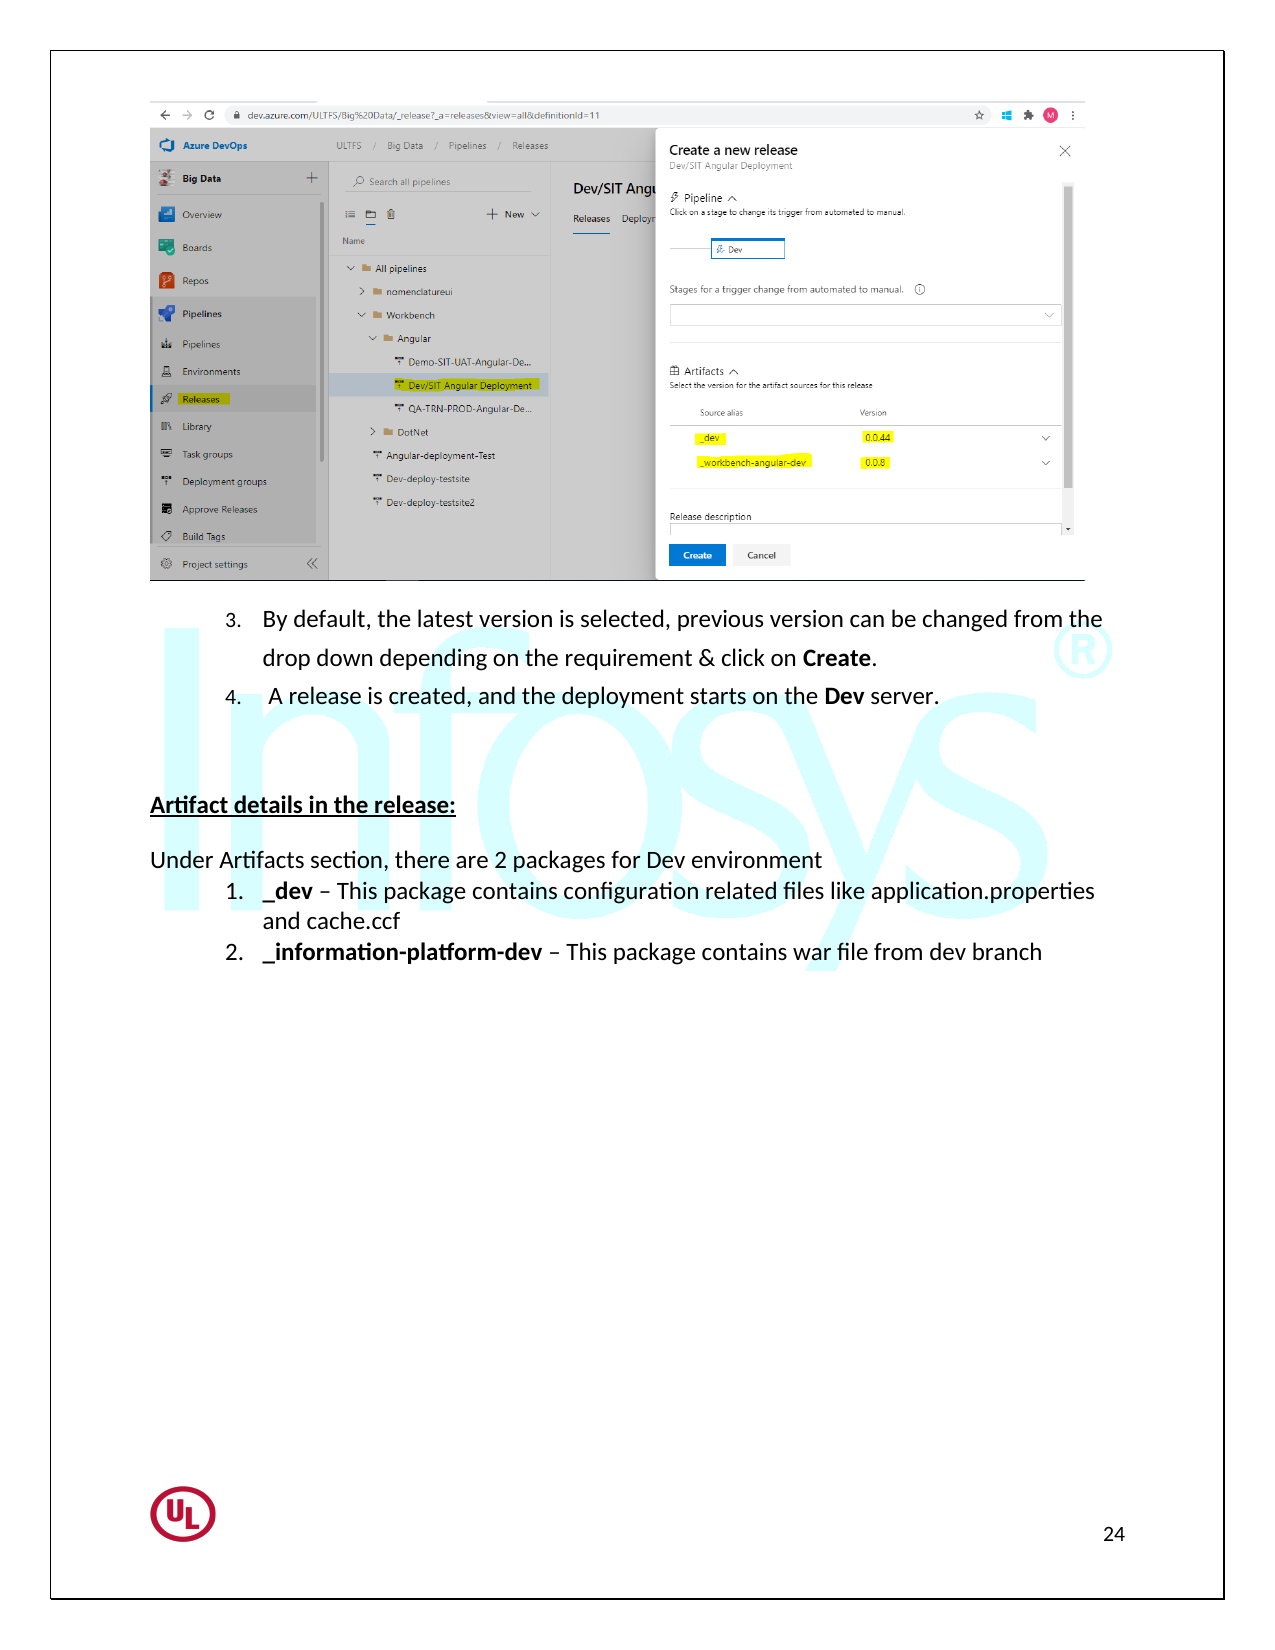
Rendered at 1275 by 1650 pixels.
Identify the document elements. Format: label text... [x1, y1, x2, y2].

text Artifact details in the release: [150, 789, 1124, 820]
list _dev – This package contains configuration related files like application.properties and cache.ccf [225, 875, 1124, 936]
list _information-platform-dev – This package contains war file from dev branch [225, 936, 1124, 966]
list A release is created, and the deployment starts on the Dev server. [225, 680, 1124, 710]
picture [150, 101, 1086, 581]
text Under Artifacts section, there are 2 packages for Dev environment [150, 844, 1124, 875]
list By default, the latest version is selected, previous version can be changed from the drop down depending on the requirement & click on Create. [225, 604, 1124, 672]
picture [150, 1486, 216, 1542]
